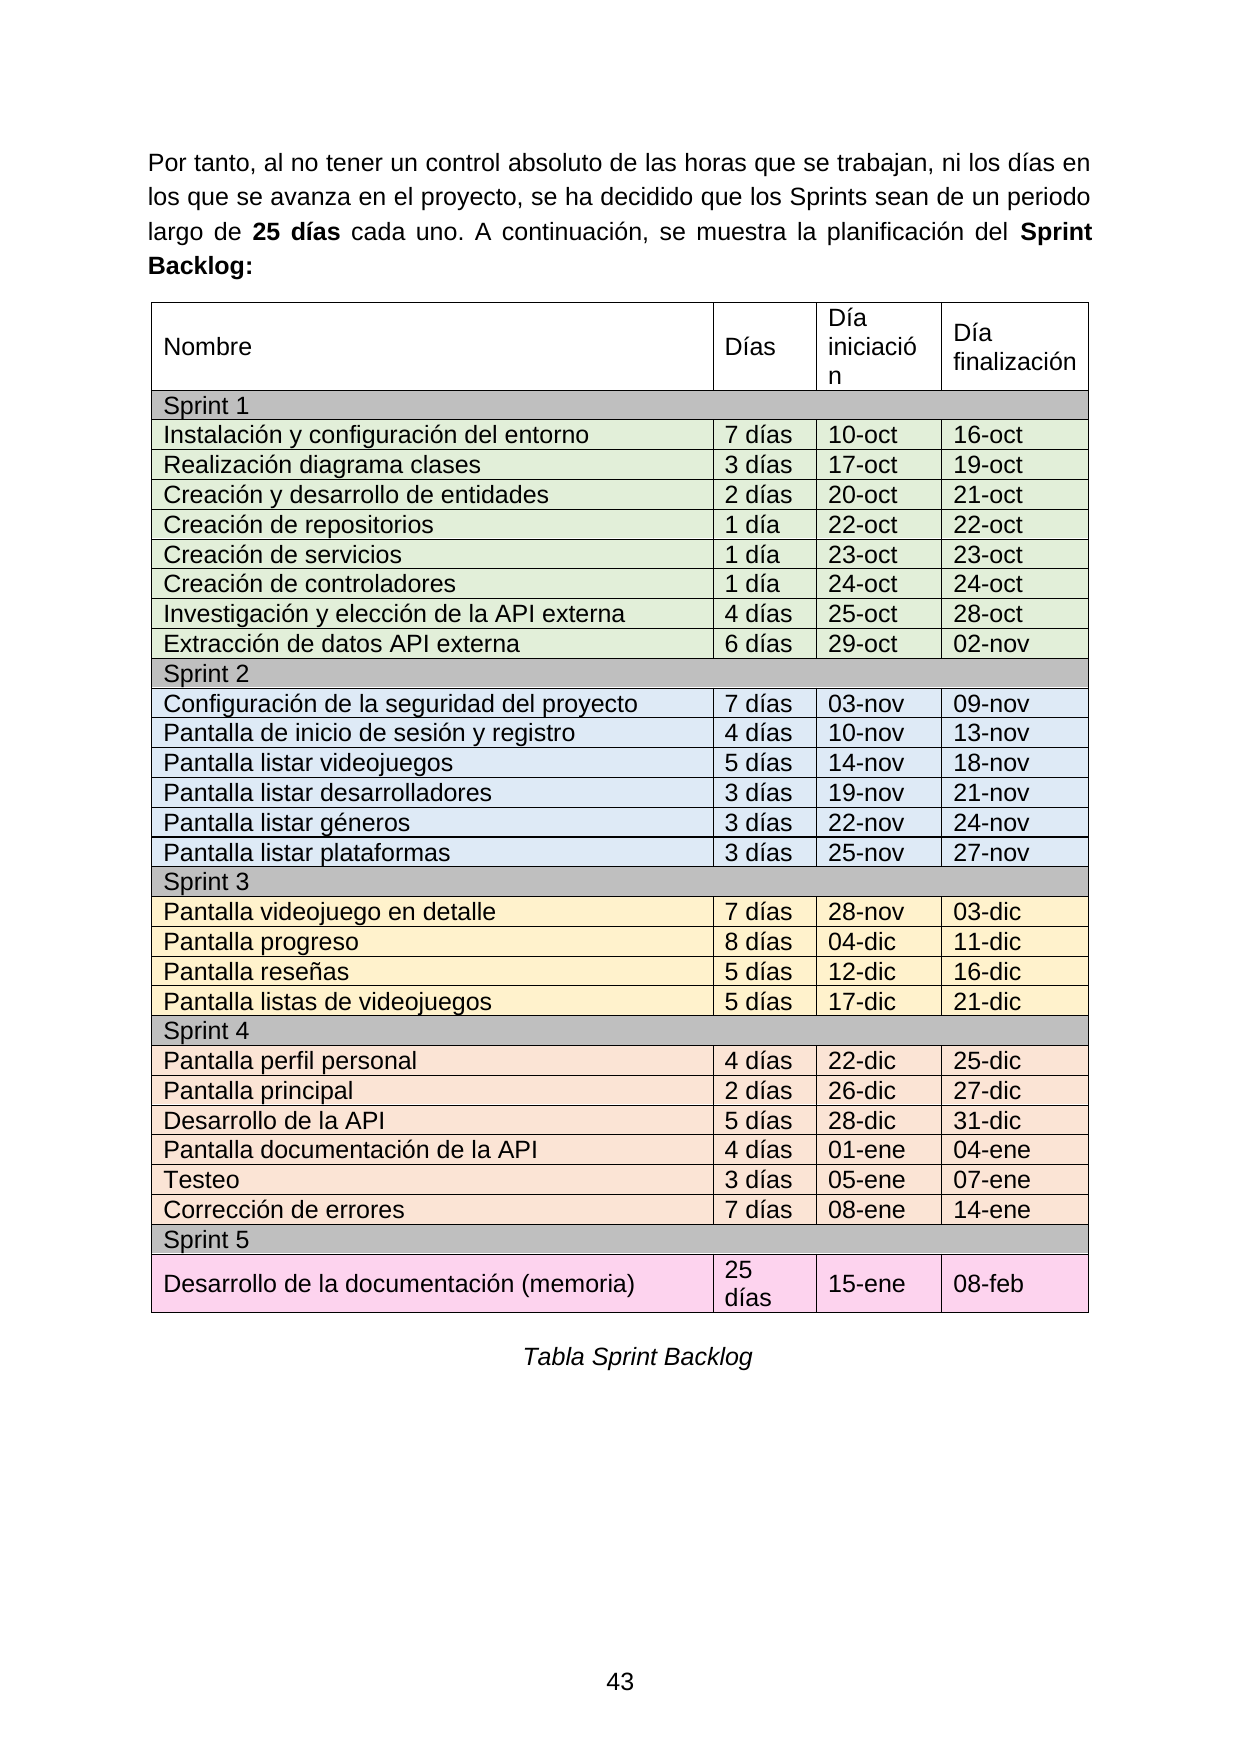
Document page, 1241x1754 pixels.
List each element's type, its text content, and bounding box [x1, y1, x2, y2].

table_cell 01-ene [817, 1135, 941, 1164]
table_cell [817, 391, 942, 419]
table_cell 5 días [714, 986, 816, 1015]
table_cell 29-oct [817, 629, 941, 658]
table_cell 16-dic [942, 957, 1088, 985]
table_header Nombre [152, 303, 713, 389]
table_cell Creación de repositorios [152, 510, 713, 538]
table_cell 21-nov [942, 778, 1088, 807]
table_cell 1 día [714, 569, 816, 598]
table_cell Desarrollo de la documentación (memoria) [152, 1255, 713, 1312]
table_cell 28-oct [942, 599, 1088, 628]
table_cell 22-nov [817, 808, 941, 836]
table_cell 03-nov [817, 689, 941, 717]
table_cell 10-oct [817, 420, 941, 449]
table_cell Sprint 2 [152, 659, 713, 687]
table_cell 24-nov [942, 808, 1088, 836]
table_cell Pantalla listas de videojuegos [152, 986, 713, 1015]
table_cell 5 días [714, 957, 816, 985]
table_cell Desarrollo de la API [152, 1106, 713, 1134]
table_cell Creación de servicios [152, 540, 713, 568]
table_cell 25-oct [817, 599, 941, 628]
table_cell 13-nov [942, 718, 1088, 747]
table_cell 08-ene [817, 1195, 941, 1224]
table_cell 23-oct [817, 540, 941, 568]
table_cell [942, 867, 1088, 896]
table_cell 17-oct [817, 450, 941, 479]
table_cell 3 días [714, 808, 816, 836]
table_cell 2 días [714, 1076, 816, 1104]
table_cell 28-dic [817, 1106, 941, 1134]
table_cell Pantalla videojuego en detalle [152, 897, 713, 926]
table_cell 3 días [714, 450, 816, 479]
table_cell 5 días [714, 748, 816, 777]
table_cell 18-nov [942, 748, 1088, 777]
table_cell 2 días [714, 480, 816, 509]
table_cell Pantalla listar videojuegos [152, 748, 713, 777]
table_cell Pantalla progreso [152, 927, 713, 956]
table_cell 22-oct [817, 510, 941, 538]
table_cell 7 días [714, 1195, 816, 1224]
table_cell Testeo [152, 1165, 713, 1194]
table_cell Sprint 3 [152, 867, 713, 896]
table_cell 4 días [714, 599, 816, 628]
table_cell 02-nov [942, 629, 1088, 658]
table_cell 3 días [714, 778, 816, 807]
table_cell 31-dic [942, 1106, 1088, 1134]
table_cell 25-nov [817, 838, 941, 866]
table_cell [942, 659, 1088, 687]
text Tabla Sprint Backlog [185, 1342, 1092, 1371]
table_cell Pantalla listar géneros [152, 808, 713, 836]
table_cell Pantalla documentación de la API [152, 1135, 713, 1164]
table_cell Extracción de datos API externa [152, 629, 713, 658]
table_cell [817, 659, 942, 687]
table_header Días [714, 303, 816, 389]
table_cell 17-dic [817, 986, 941, 1015]
table_cell 04-ene [942, 1135, 1088, 1164]
table_cell 07-ene [942, 1165, 1088, 1194]
table_cell 8 días [714, 927, 816, 956]
table_cell 23-oct [942, 540, 1088, 568]
table_cell Pantalla reseñas [152, 957, 713, 985]
table_cell 14-ene [942, 1195, 1088, 1224]
table_cell 26-dic [817, 1076, 941, 1104]
table_cell 3 días [714, 838, 816, 866]
table_cell 14-nov [817, 748, 941, 777]
table_cell 20-oct [817, 480, 941, 509]
table_cell Pantalla listar plataformas [152, 838, 713, 866]
table_cell 3 días [714, 1165, 816, 1194]
table_cell 1 día [714, 540, 816, 568]
table_cell 5 días [714, 1106, 816, 1134]
table_cell Pantalla de inicio de sesión y registro [152, 718, 713, 747]
table_cell [817, 1225, 942, 1253]
table_cell Creación y desarrollo de entidades [152, 480, 713, 509]
table_cell 25 días [714, 1255, 816, 1312]
table_cell 25-dic [942, 1046, 1088, 1075]
table_cell [713, 1016, 817, 1045]
table_cell 4 días [714, 1046, 816, 1075]
table_cell [817, 867, 942, 896]
table_cell 10-nov [817, 718, 941, 747]
table_cell 7 días [714, 897, 816, 926]
table_cell [942, 1016, 1088, 1045]
table_cell Creación de controladores [152, 569, 713, 598]
table_cell [713, 391, 817, 419]
table_cell 09-nov [942, 689, 1088, 717]
table_cell 12-dic [817, 957, 941, 985]
table_cell Pantalla principal [152, 1076, 713, 1104]
table_cell 19-nov [817, 778, 941, 807]
table_cell 4 días [714, 1135, 816, 1164]
table_cell Sprint 1 [152, 391, 713, 419]
table_cell 04-dic [817, 927, 941, 956]
table_cell 03-dic [942, 897, 1088, 926]
table_cell 22-dic [817, 1046, 941, 1075]
table_cell Sprint 4 [152, 1016, 713, 1045]
table_cell [817, 1016, 942, 1045]
table_cell [942, 391, 1088, 419]
table_cell Instalación y configuración del entorno [152, 420, 713, 449]
table_cell Sprint 5 [152, 1225, 713, 1253]
text Por tanto, al no tener un control absoluto de las horas que se trabajan, ni los días en los que se avanza en el proyecto, se ha decidido que los Sprints sean de un periodo largo de 25 días cada uno. A continuación, se muestra la planificación del Sprint Backlog: [148, 148, 1092, 280]
table_cell 21-oct [942, 480, 1088, 509]
table_header Día finalización [942, 303, 1088, 389]
table_cell 27-dic [942, 1076, 1088, 1104]
table_cell 1 día [714, 510, 816, 538]
table_cell 24-oct [942, 569, 1088, 598]
table_cell [942, 1225, 1088, 1253]
table_cell 19-oct [942, 450, 1088, 479]
table_cell 7 días [714, 420, 816, 449]
table_cell 16-oct [942, 420, 1088, 449]
table_cell 21-dic [942, 986, 1088, 1015]
table_cell 24-oct [817, 569, 941, 598]
table_cell 27-nov [942, 838, 1088, 866]
table_cell 05-ene [817, 1165, 941, 1194]
table_cell 15-ene [817, 1255, 941, 1312]
table_cell Realización diagrama clases [152, 450, 713, 479]
table_cell 28-nov [817, 897, 941, 926]
table_cell [713, 659, 817, 687]
table_cell 4 días [714, 718, 816, 747]
table_cell 7 días [714, 689, 816, 717]
table_cell Corrección de errores [152, 1195, 713, 1224]
table_cell [713, 1225, 817, 1253]
table_cell Pantalla listar desarrolladores [152, 778, 713, 807]
table_cell 22-oct [942, 510, 1088, 538]
table_cell 6 días [714, 629, 816, 658]
table_cell Configuración de la seguridad del proyecto [152, 689, 713, 717]
table_cell 08-feb [942, 1255, 1088, 1312]
table_header Día iniciación [817, 303, 941, 389]
table_cell Investigación y elección de la API externa [152, 599, 713, 628]
table_cell [713, 867, 817, 896]
table_cell 11-dic [942, 927, 1088, 956]
table_cell Pantalla perfil personal [152, 1046, 713, 1075]
